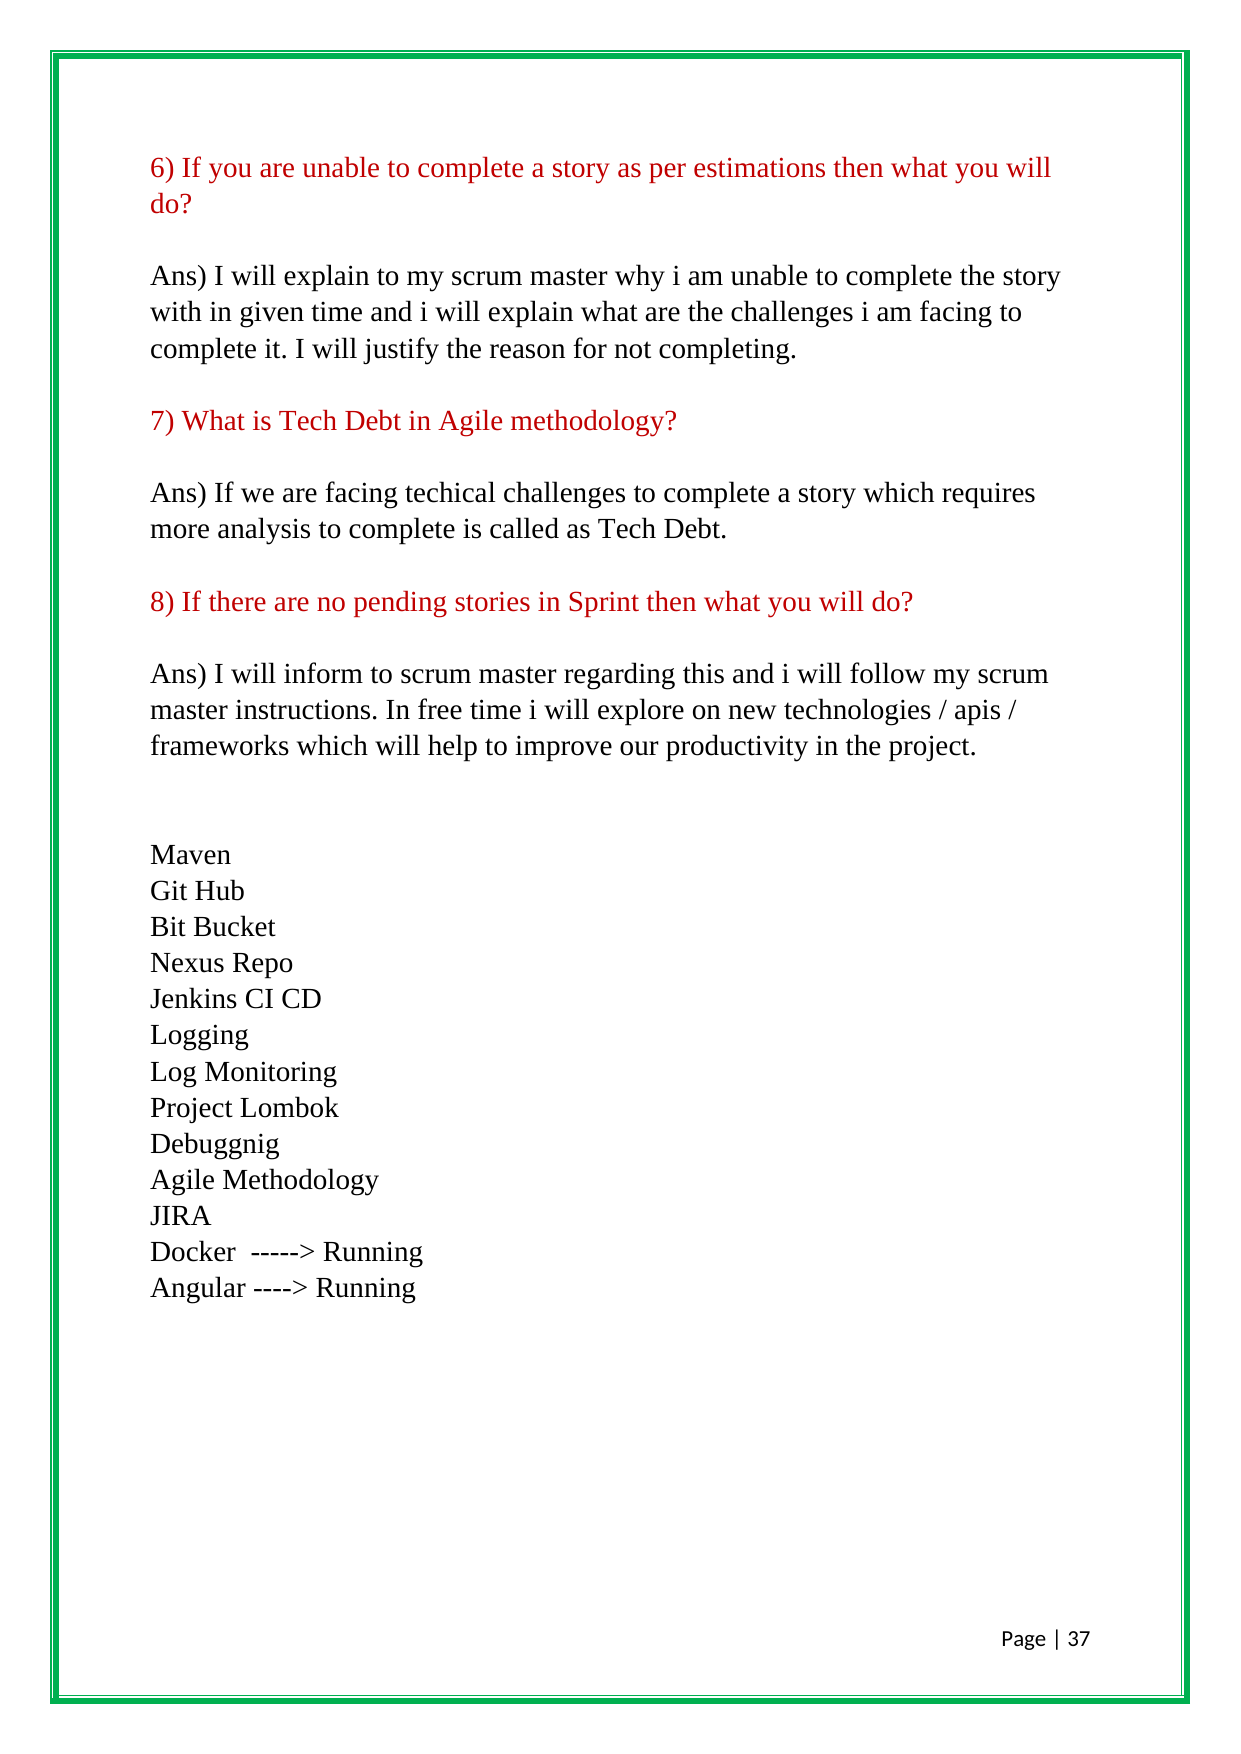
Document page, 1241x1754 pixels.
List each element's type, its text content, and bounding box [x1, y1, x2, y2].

text Jenkins CI CD [150, 981, 1090, 1015]
text Ans) If we are facing techical challenges to complete a story which requires more analysis to complete is called as Tech Debt. [150, 475, 1090, 545]
text Docker -----> Running [150, 1234, 1090, 1268]
text Logging [150, 1017, 1090, 1051]
text Maven [150, 837, 1090, 870]
text Agile Methodology [150, 1162, 1090, 1196]
text 6) If you are unable to complete a story as per estimations then what you will do? [150, 150, 1090, 220]
text Ans) I will explain to my scrum master why i am unable to complete the story with in given time and i will explain what are the challenges i am facing to complete it. I will justify the reason for not completing. [150, 258, 1090, 364]
text Project Lombok [150, 1090, 1090, 1123]
text 7) What is Tech Debt in Agile methodology? [150, 403, 1090, 437]
text Log Monitoring [150, 1054, 1090, 1087]
text Ans) I will inform to scrum master regarding this and i will follow my scrum master instructions. In free time i will explore on new technologies / apis / frameworks which will help to improve our productivity in the project. [150, 656, 1090, 762]
text Git Hub [150, 873, 1090, 906]
text 8) If there are no pending stories in Sprint then what you will do? [150, 584, 1090, 617]
text Debuggnig [150, 1126, 1090, 1159]
text Angular ----> Running [150, 1271, 1090, 1304]
text Nexus Repo [150, 945, 1090, 979]
text Bit Bucket [150, 909, 1090, 943]
text JIRA [150, 1198, 1090, 1232]
